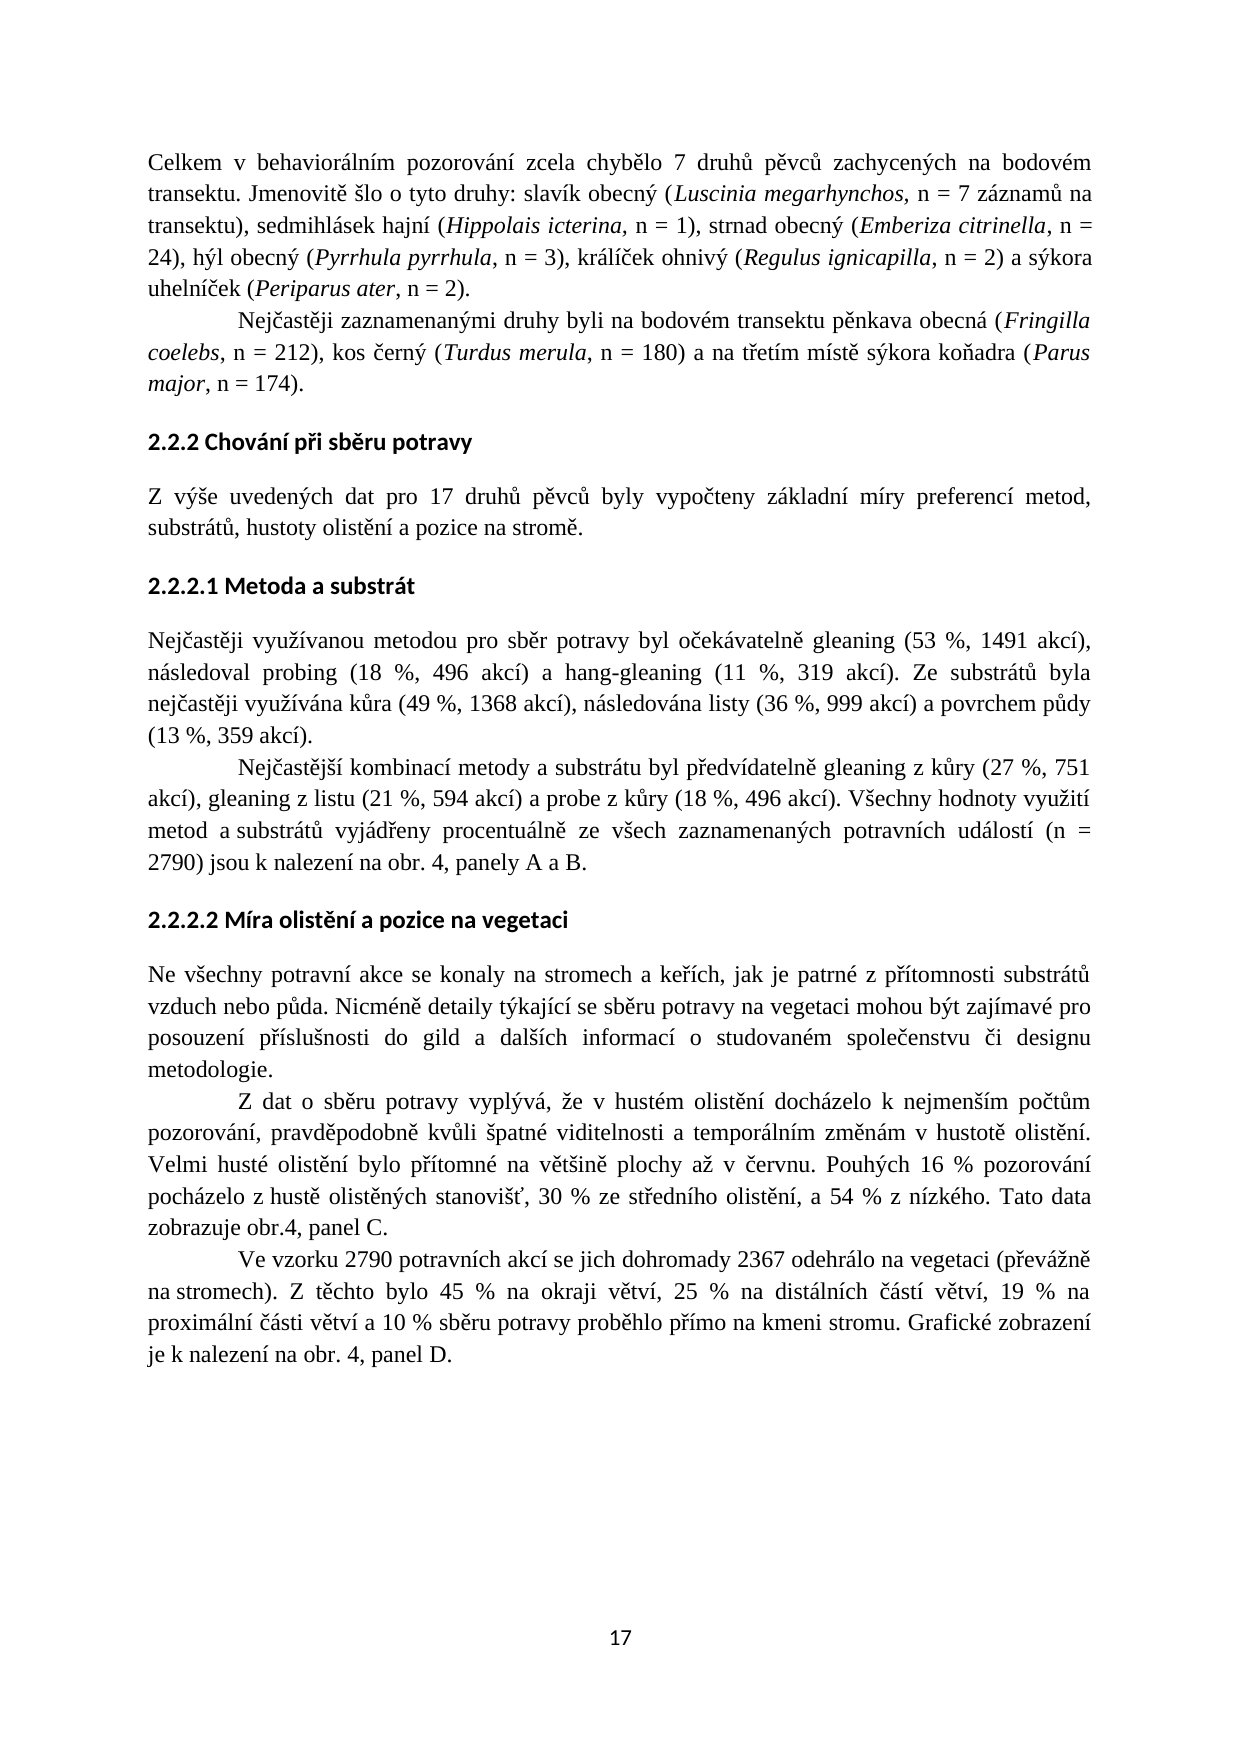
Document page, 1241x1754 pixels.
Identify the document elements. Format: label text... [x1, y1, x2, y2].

text 2.2.2.1 Metoda a substrát [148, 570, 1093, 601]
text Nejčastěji využívanou metodou pro sběr potravy byl očekávatelně gleaning (53 %, 1491 akcí), následoval probing (18 %, 496 akcí) a hang-gleaning (11 %, 319 akcí). Ze substrátů byla nejčastěji využívána kůra (49 %, 1368 akcí), následována listy (36 %, 999 akcí) a povrchem půdy (13 %, 359 akcí). [148, 626, 1093, 748]
text Z výše uvedených dat pro 17 druhů pěvců byly vypočteny základní míry preferencí metod, substrátů, hustoty olistění a pozice na stromě. [148, 482, 1093, 541]
text 2.2.2.2 Míra olistění a pozice na vegetaci [148, 904, 1093, 935]
text Nejčastěji zaznamenanými druhy byli na bodovém transektu pěnkava obecná (Fringilla coelebs, n = 212), kos černý (Turdus merula, n = 180) a na třetím místě sýkora koňadra (Parus major, n = 174). [148, 306, 1093, 397]
text Celkem v behaviorálním pozorování zcela chybělo 7 druhů pěvců zachycených na bodovém transektu. Jmenovitě šlo o tyto druhy: slavík obecný (Luscinia megarhynchos, n = 7 záznamů na transektu), sedmihlásek hajní (Hippolais icterina, n = 1), strnad obecný (Emberiza citrinella, n = 24), hýl obecný (Pyrrhula pyrrhula, n = 3), králíček ohnivý (Regulus ignicapilla, n = 2) a sýkora uhelníček (Periparus ater, n = 2). [148, 148, 1093, 302]
text 2.2.2 Chování při sběru potravy [148, 426, 1093, 456]
text Ne všechny potravní akce se konaly na stromech a keřích, jak je patrné z přítomnosti substrátů vzduch nebo půda. Nicméně detaily týkající se sběru potravy na vegetaci mohou být zajímavé pro posouzení příslušnosti do gild a dalších informací o studovaném společenstvu či designu metodologie. [148, 960, 1093, 1083]
text Z dat o sběru potravy vyplývá, že v hustém olistění docházelo k nejmenším počtům pozorování, pravděpodobně kvůli špatné viditelnosti a temporálním změnám v hustotě olistění. Velmi husté olistění bylo přítomné na většině plochy až v červnu. Pouhých 16 % pozorování pocházelo z hustě olistěných stanovišť, 30 % ze středního olistění, a 54 % z nízkého. Tato data zobrazuje obr.4, panel C. [148, 1087, 1093, 1241]
text Nejčastější kombinací metody a substrátu byl předvídatelně gleaning z kůry (27 %, 751 akcí), gleaning z listu (21 %, 594 akcí) a probe z kůry (18 %, 496 akcí). Všechny hodnoty využití metod a substrátů vyjádřeny procentuálně ze všech zaznamenaných potravních událostí (n = 2790) jsou k nalezení na obr. 4, panely A a B. [148, 753, 1093, 875]
text Ve vzorku 2790 potravních akcí se jich dohromady 2367 odehrálo na vegetaci (převážně na stromech). Z těchto bylo 45 % na okraji větví, 25 % na distálních částí větví, 19 % na proximální části větví a 10 % sběru potravy proběhlo přímo na kmeni stromu. Grafické zobrazení je k nalezení na obr. 4, panel D. [148, 1245, 1093, 1368]
